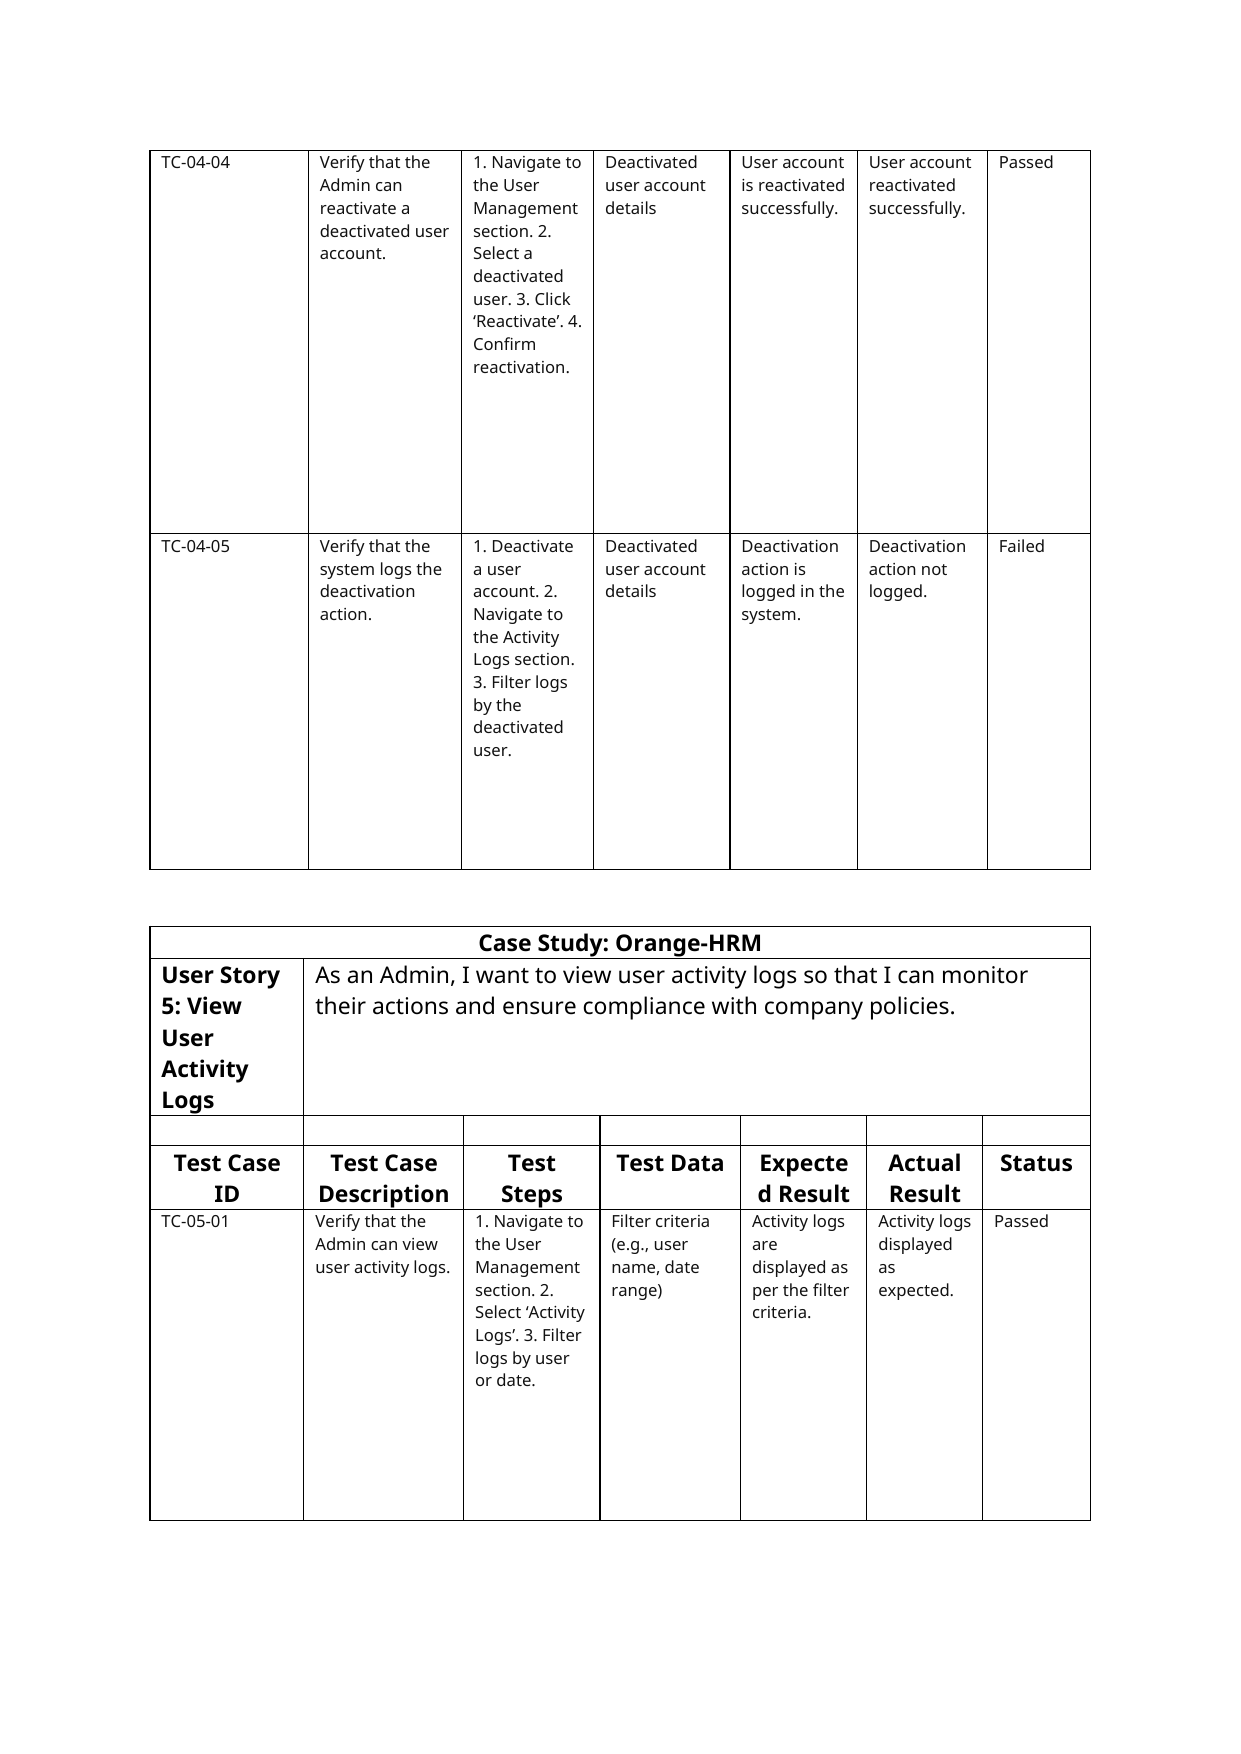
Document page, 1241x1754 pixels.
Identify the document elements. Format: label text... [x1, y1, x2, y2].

table_cell Deactivation action is logged in the system. [731, 534, 857, 869]
table_cell Verify that the Admin can view user activity logs. [304, 1210, 463, 1520]
table_cell Verify that the Admin can reactivate a deactivated user account. [309, 151, 461, 533]
table_cell Status [983, 1146, 1090, 1209]
table_cell [983, 1116, 1090, 1145]
table_cell [741, 1116, 866, 1145]
table_cell User account is reactivated successfully. [731, 151, 857, 533]
table_cell Failed [988, 534, 1090, 869]
table_cell Filter criteria (e.g., user name, date range) [601, 1210, 740, 1520]
table_cell Activity logs displayed as expected. [867, 1210, 982, 1520]
table_cell Test Case ID [151, 1146, 303, 1209]
table_cell Deactivated user account details [594, 151, 729, 533]
table_cell [867, 1116, 982, 1145]
table_cell Passed [988, 151, 1090, 533]
table_cell Passed [983, 1210, 1090, 1520]
table_cell User Story 5: View User Activity Logs [151, 959, 303, 1115]
table_cell [304, 1116, 463, 1145]
table_cell [601, 1116, 740, 1145]
table_header Case Study: Orange-HRM [151, 927, 1090, 958]
table_cell User account reactivated successfully. [858, 151, 987, 533]
table_cell 1. Navigate to the User Management section. 2. Select ‘Activity Logs’. 3. Filter logs by user or date. [464, 1210, 599, 1520]
table_cell TC-05-01 [151, 1210, 303, 1520]
table_cell Activity logs are displayed as per the filter criteria. [741, 1210, 866, 1520]
table_cell Expected Result [741, 1146, 866, 1209]
table_cell TC-04-05 [151, 534, 308, 869]
table_cell As an Admin, I want to view user activity logs so that I can monitor their actions and ensure compliance with company policies. [304, 959, 1090, 1115]
table_cell Verify that the system logs the deactivation action. [309, 534, 461, 869]
table_cell [151, 1116, 303, 1145]
table_cell Deactivated user account details [594, 534, 729, 869]
table_cell Test Steps [464, 1146, 599, 1209]
table_cell [464, 1116, 599, 1145]
table_cell Deactivation action not logged. [858, 534, 987, 869]
table_cell 1. Deactivate a user account. 2. Navigate to the Activity Logs section. 3. Filter logs by the deactivated user. [462, 534, 593, 869]
table_cell TC-04-04 [151, 151, 308, 533]
table_cell Test Data [601, 1146, 740, 1209]
table_cell Test Case Description [304, 1146, 463, 1209]
table_cell Actual Result [867, 1146, 982, 1209]
table_cell 1. Navigate to the User Management section. 2. Select a deactivated user. 3. Click ‘Reactivate’. 4. Confirm reactivation. [462, 151, 593, 533]
